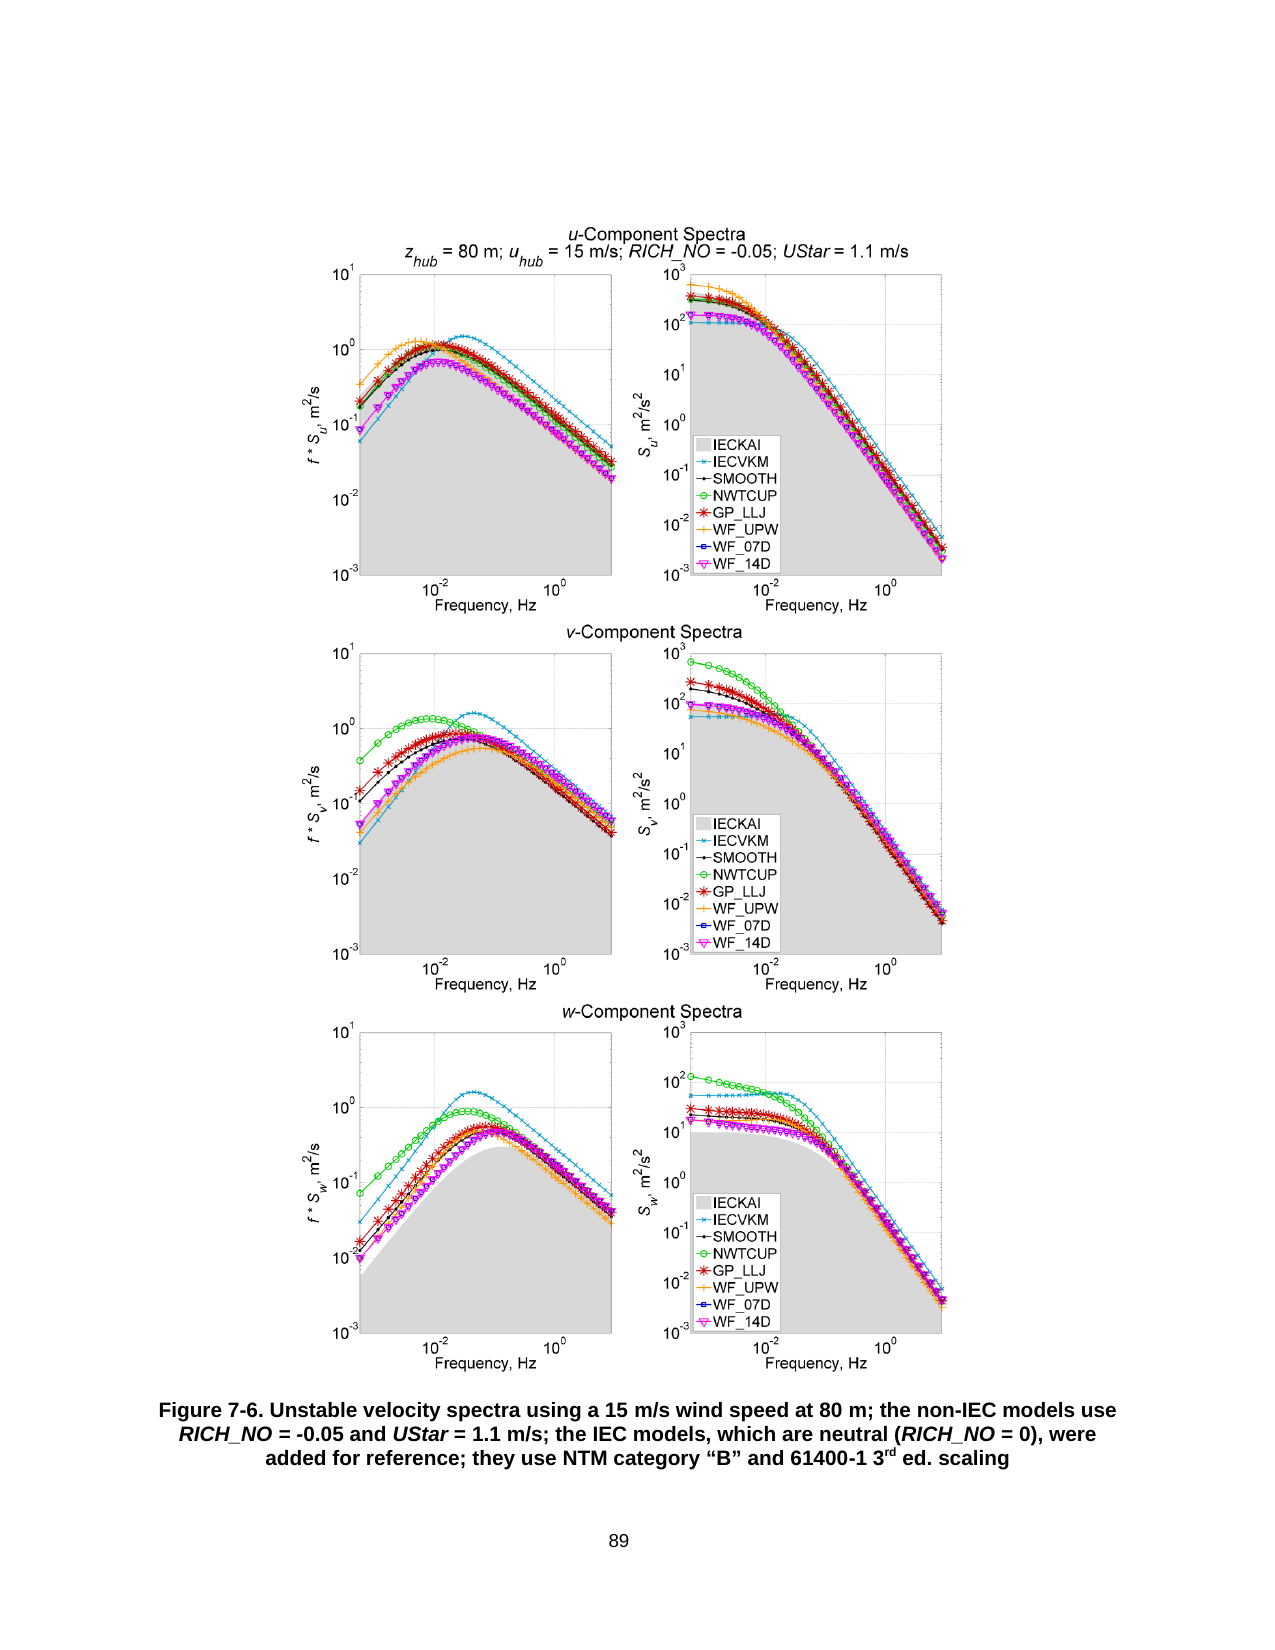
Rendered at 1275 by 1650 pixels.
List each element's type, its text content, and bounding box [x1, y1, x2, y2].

picture [262, 219, 1013, 614]
picture [262, 997, 1013, 1373]
picture [262, 617, 1013, 994]
